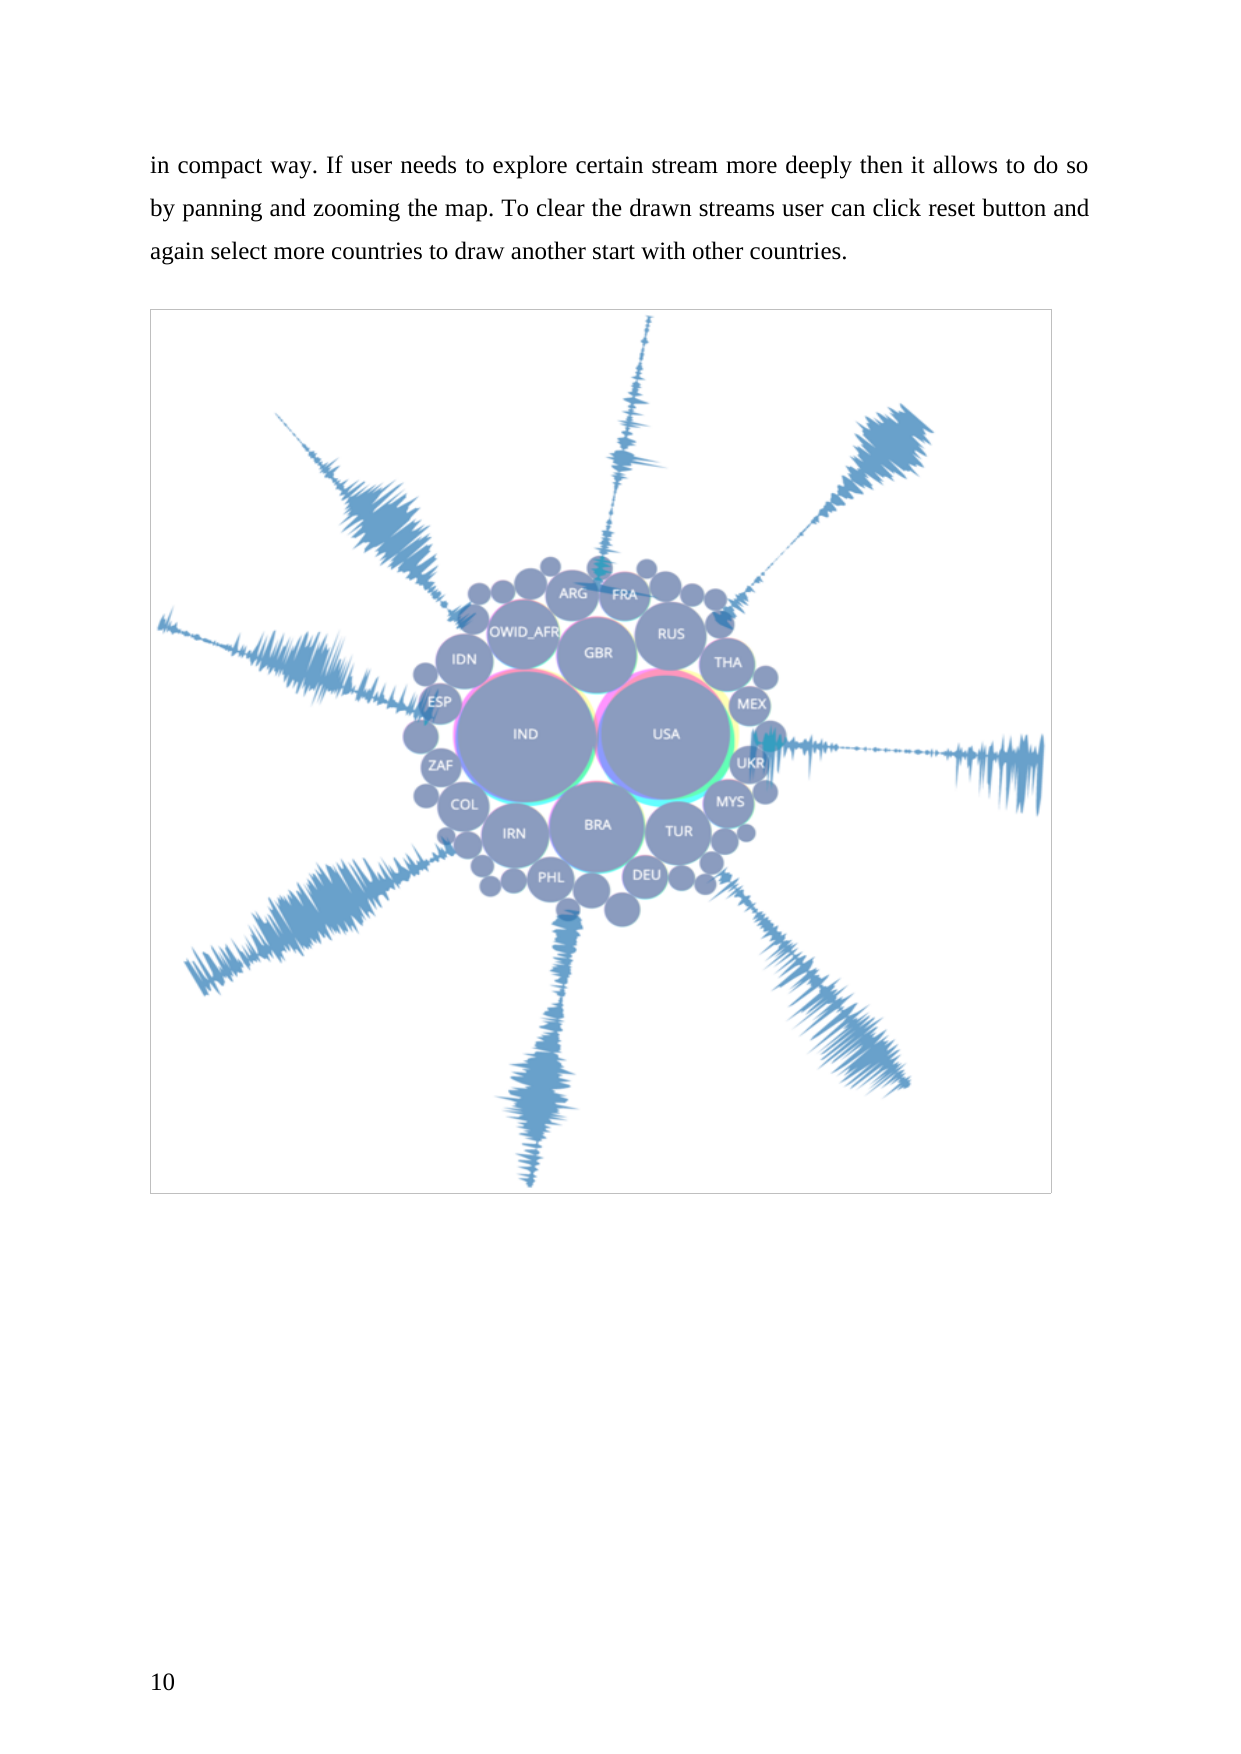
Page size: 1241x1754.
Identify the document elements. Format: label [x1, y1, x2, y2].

picture [151, 310, 1051, 1193]
text [150, 150, 1090, 265]
